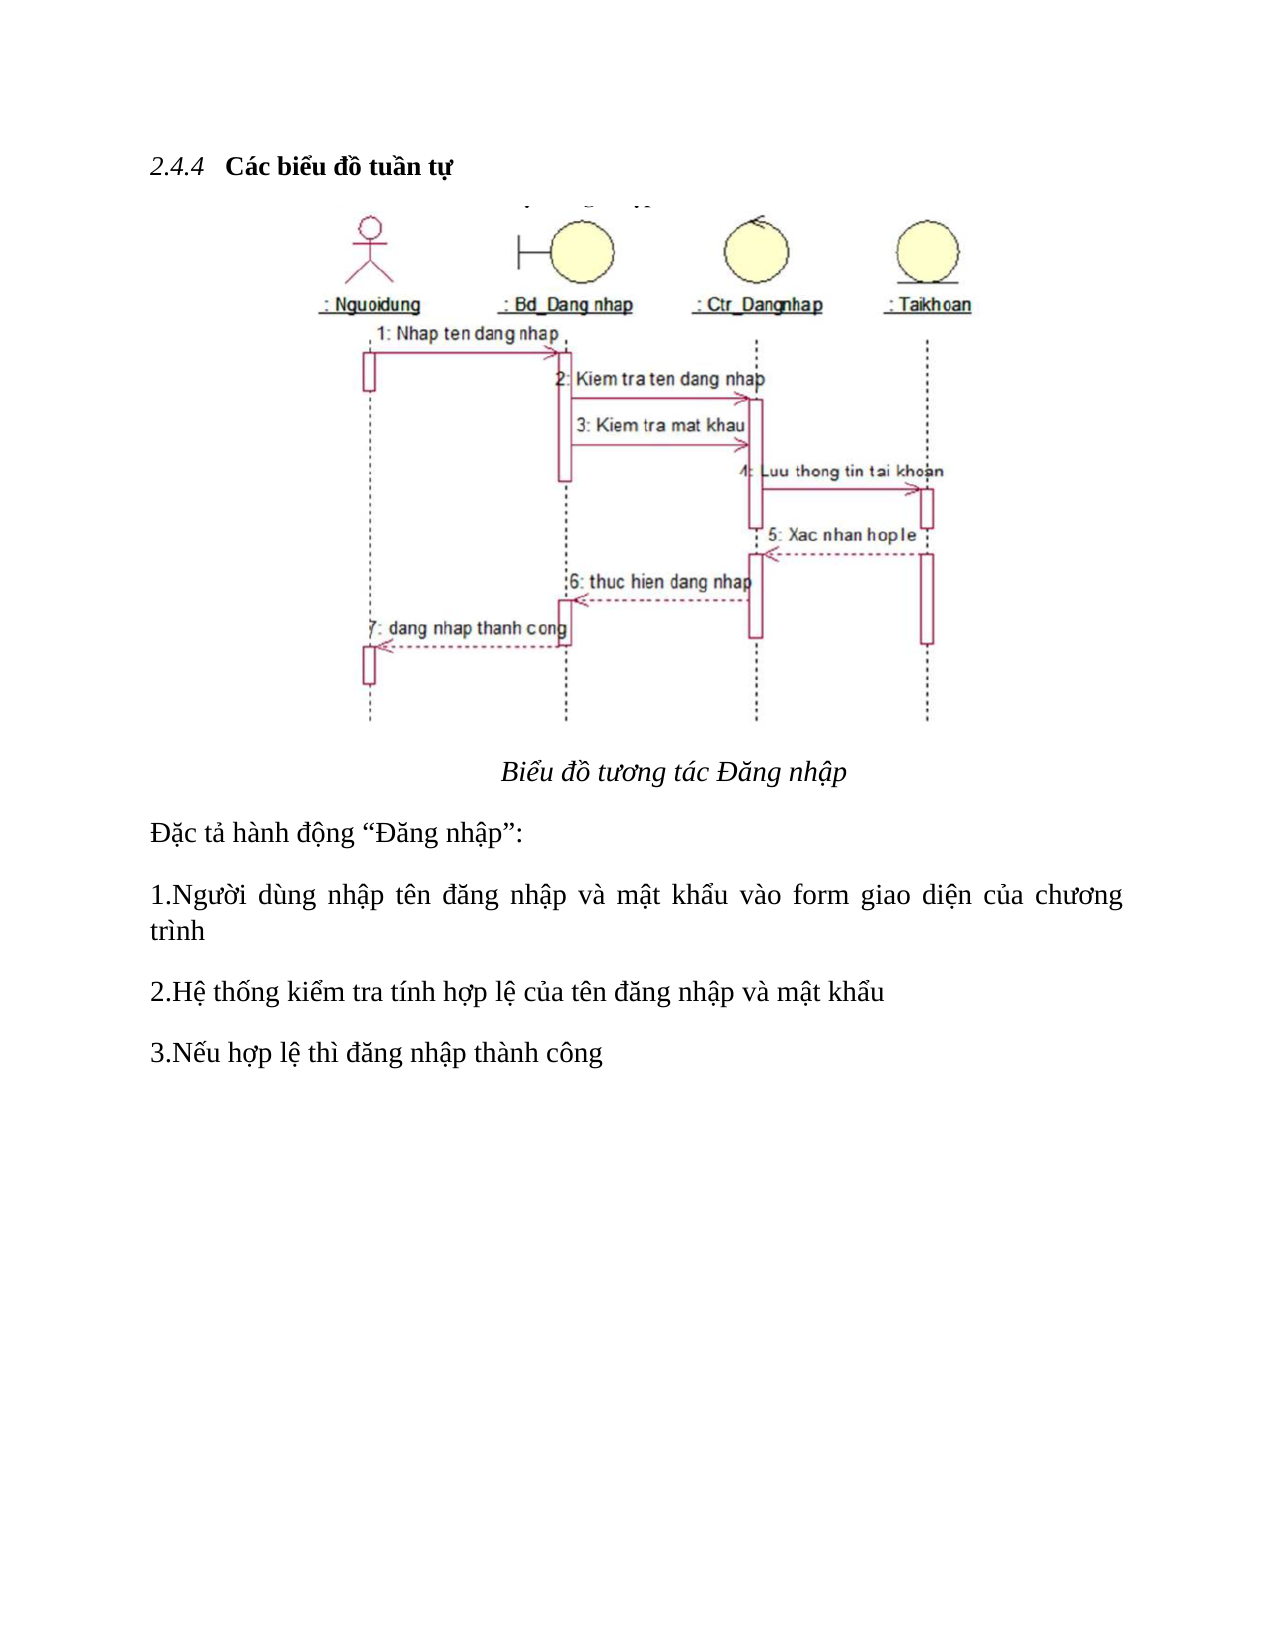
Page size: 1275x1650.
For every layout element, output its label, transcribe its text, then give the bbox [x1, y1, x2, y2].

text 2.Hệ thống kiểm tra tính hợp lệ của tên đăng nhập và mật khẩu [150, 974, 1125, 1008]
subtitle Các biểu đồ tuần tự [150, 150, 1125, 181]
picture [280, 206, 1071, 736]
text 1.Người dùng nhập tên đăng nhập và mật khẩu vào form giao diện của chương trình [150, 877, 1125, 946]
text Biểu đồ tương tác Đăng nhập [225, 754, 1125, 788]
text Đặc tả hành động “Đăng nhập”: [150, 816, 1125, 849]
text 3.Nếu hợp lệ thì đăng nhập thành công [150, 1035, 1125, 1069]
